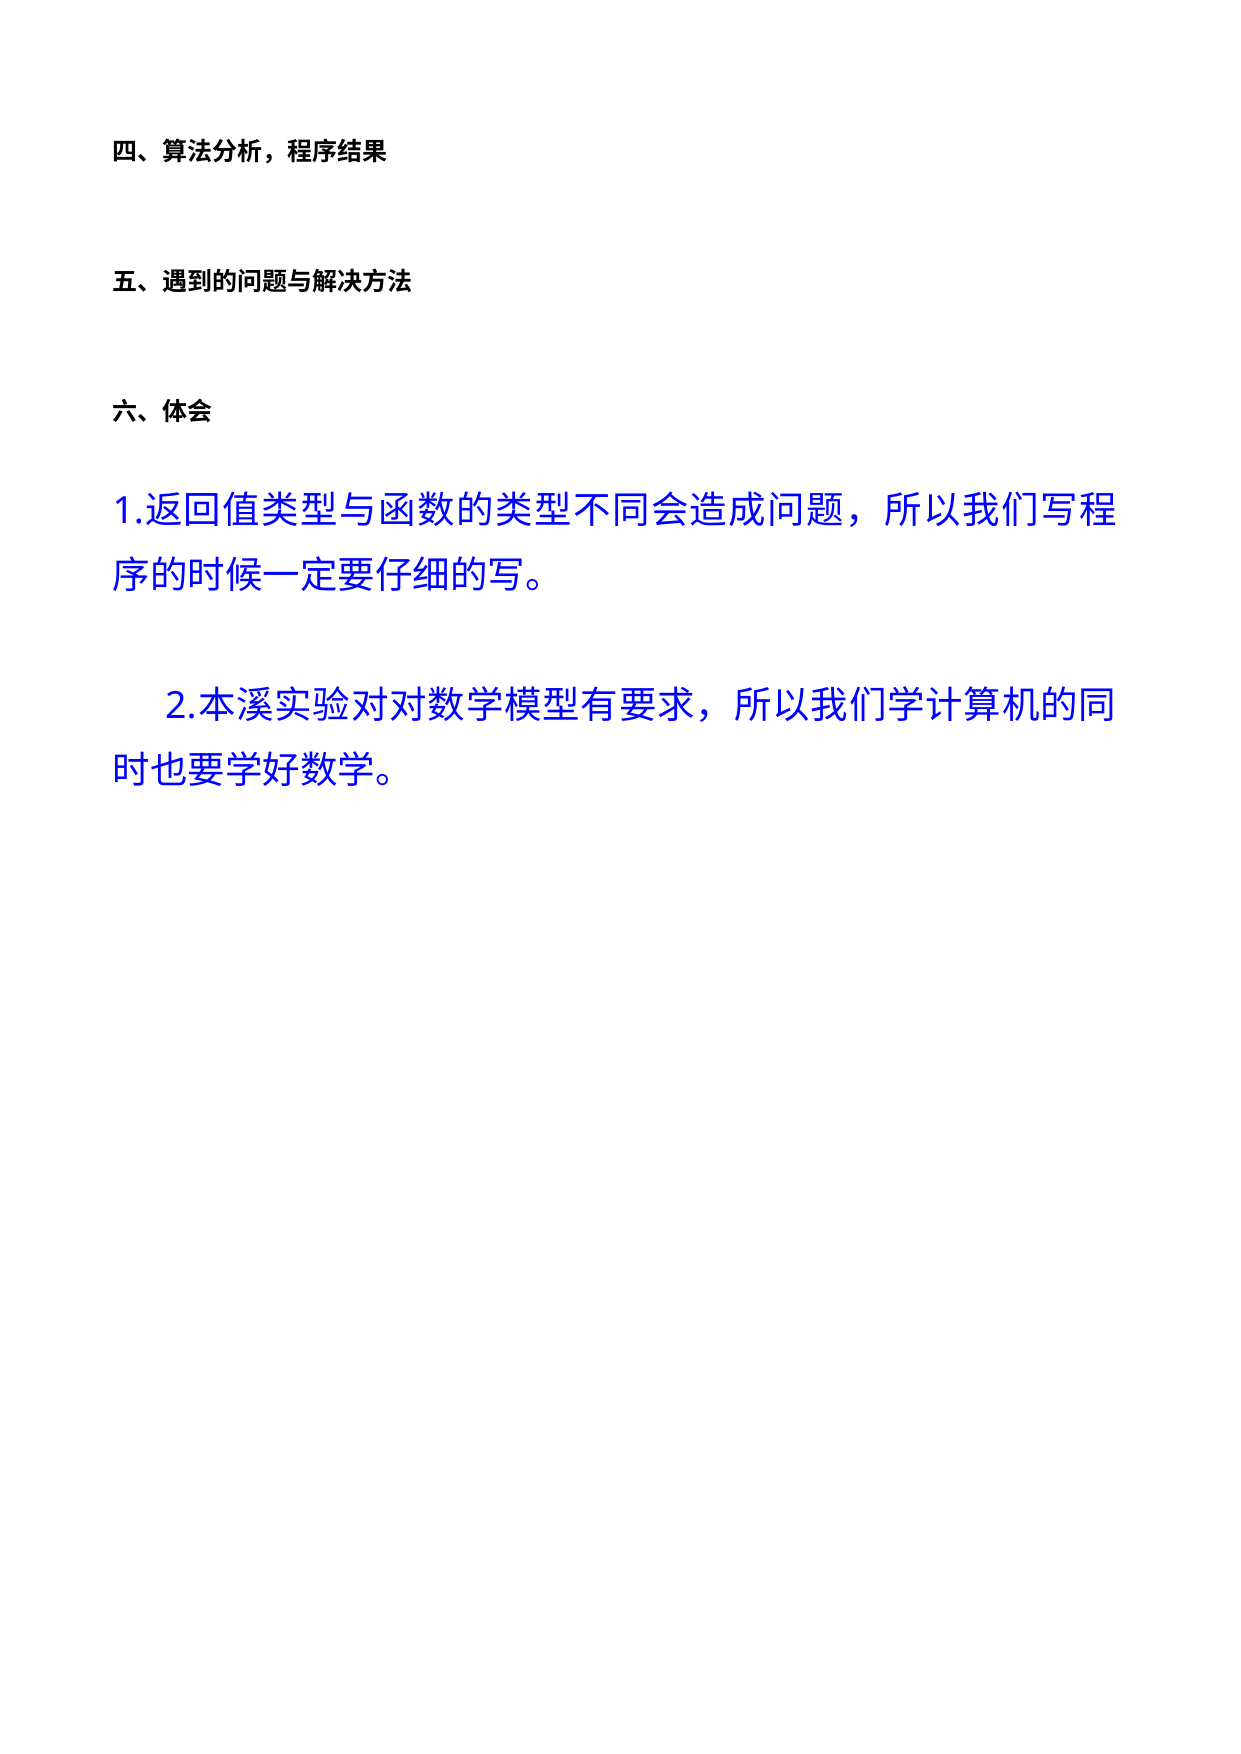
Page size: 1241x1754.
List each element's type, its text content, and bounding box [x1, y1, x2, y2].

text 五、遇到的问题与解决方法 [112, 247, 1118, 312]
text 四、算法分析，程序结果 [112, 117, 1118, 182]
list 返回值类型与函数的类型不同会造成问题，所以我们写程序的时候一定要仔细的写。 [112, 474, 1118, 604]
text 六、体会 [112, 377, 1118, 442]
list 2.本溪实验对对数学模型有要求，所以我们学计算机的同时也要学好数学。 [112, 669, 1118, 799]
